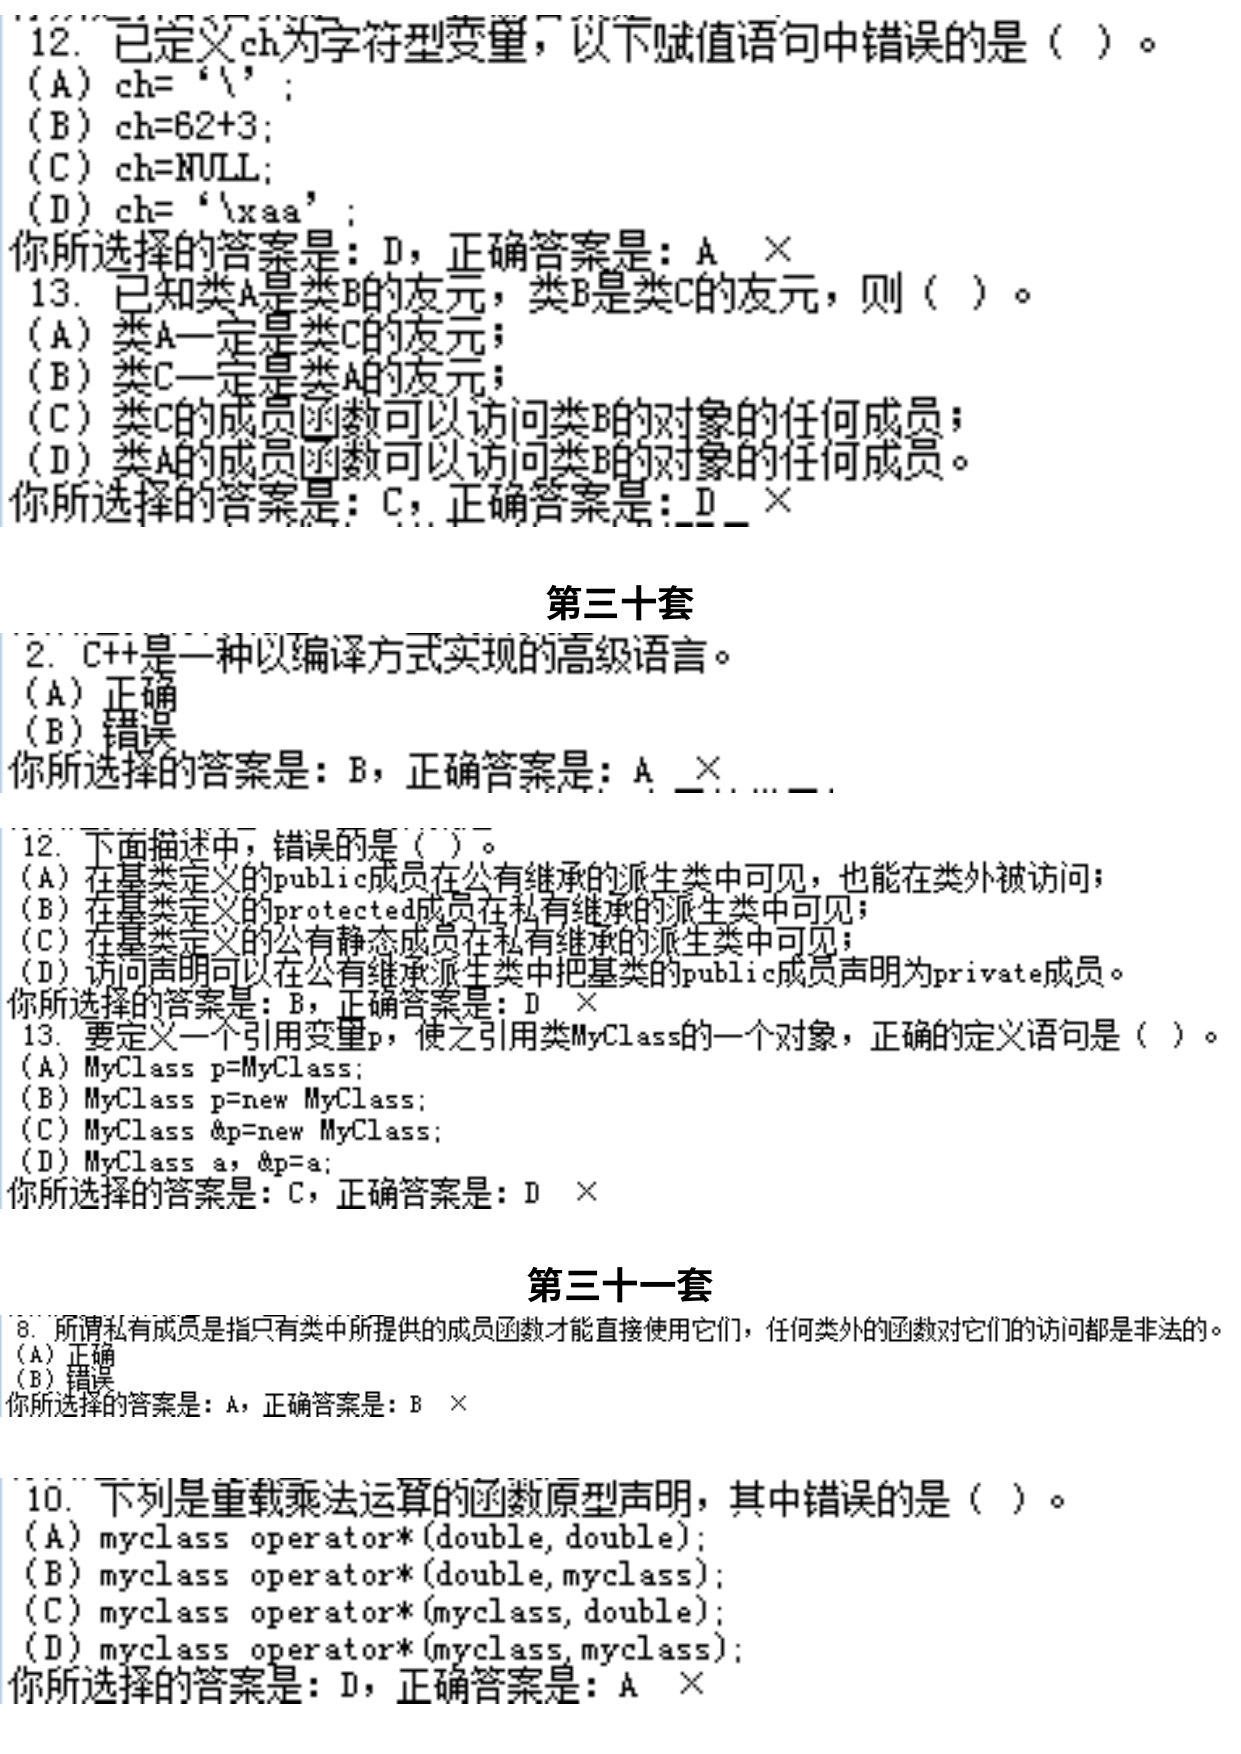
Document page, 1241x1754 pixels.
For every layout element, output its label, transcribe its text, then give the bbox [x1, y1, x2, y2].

picture [0, 15, 1194, 527]
text 第三十一套 [0, 1251, 1240, 1316]
picture [0, 1478, 1114, 1704]
picture [0, 828, 1238, 1209]
text 第三十套 [0, 568, 1240, 633]
picture [0, 633, 834, 793]
picture [0, 1315, 1227, 1417]
